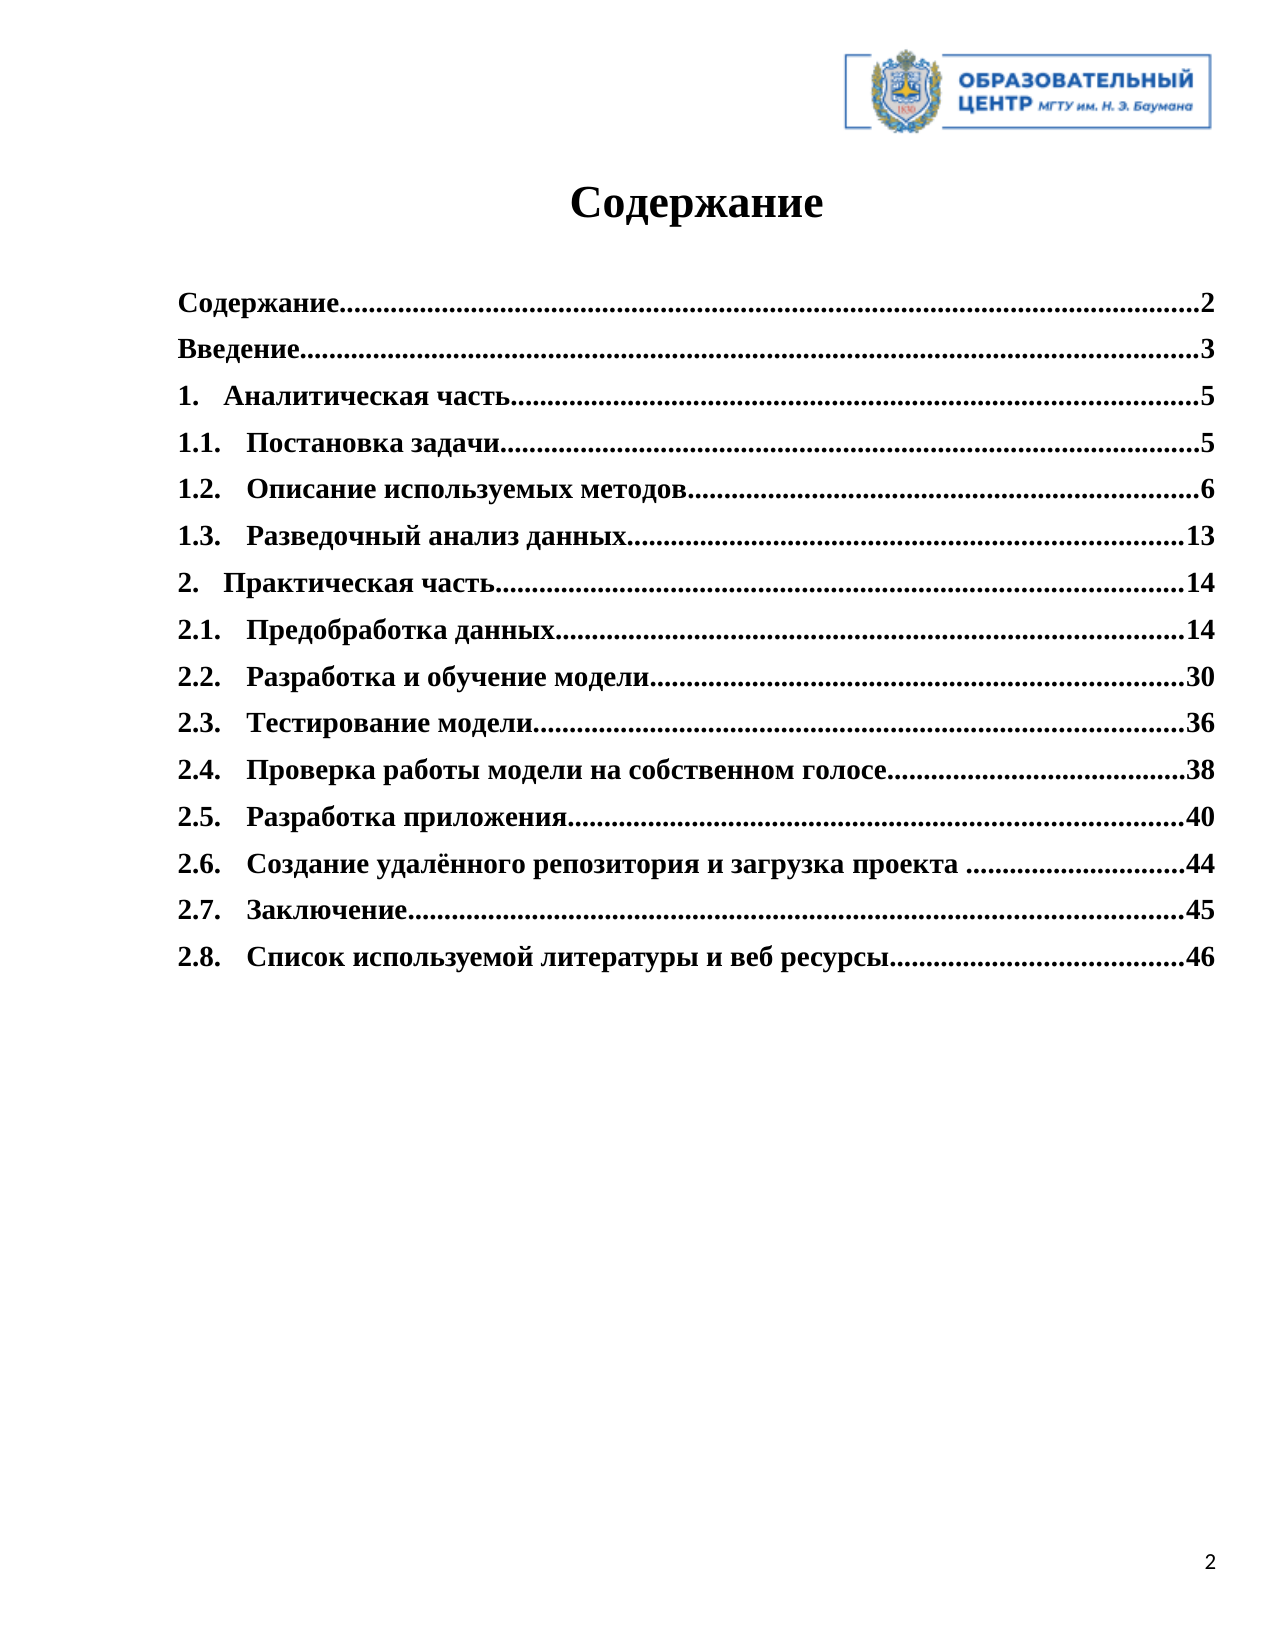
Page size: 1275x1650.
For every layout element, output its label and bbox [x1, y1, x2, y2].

picture [814, 26, 1262, 149]
